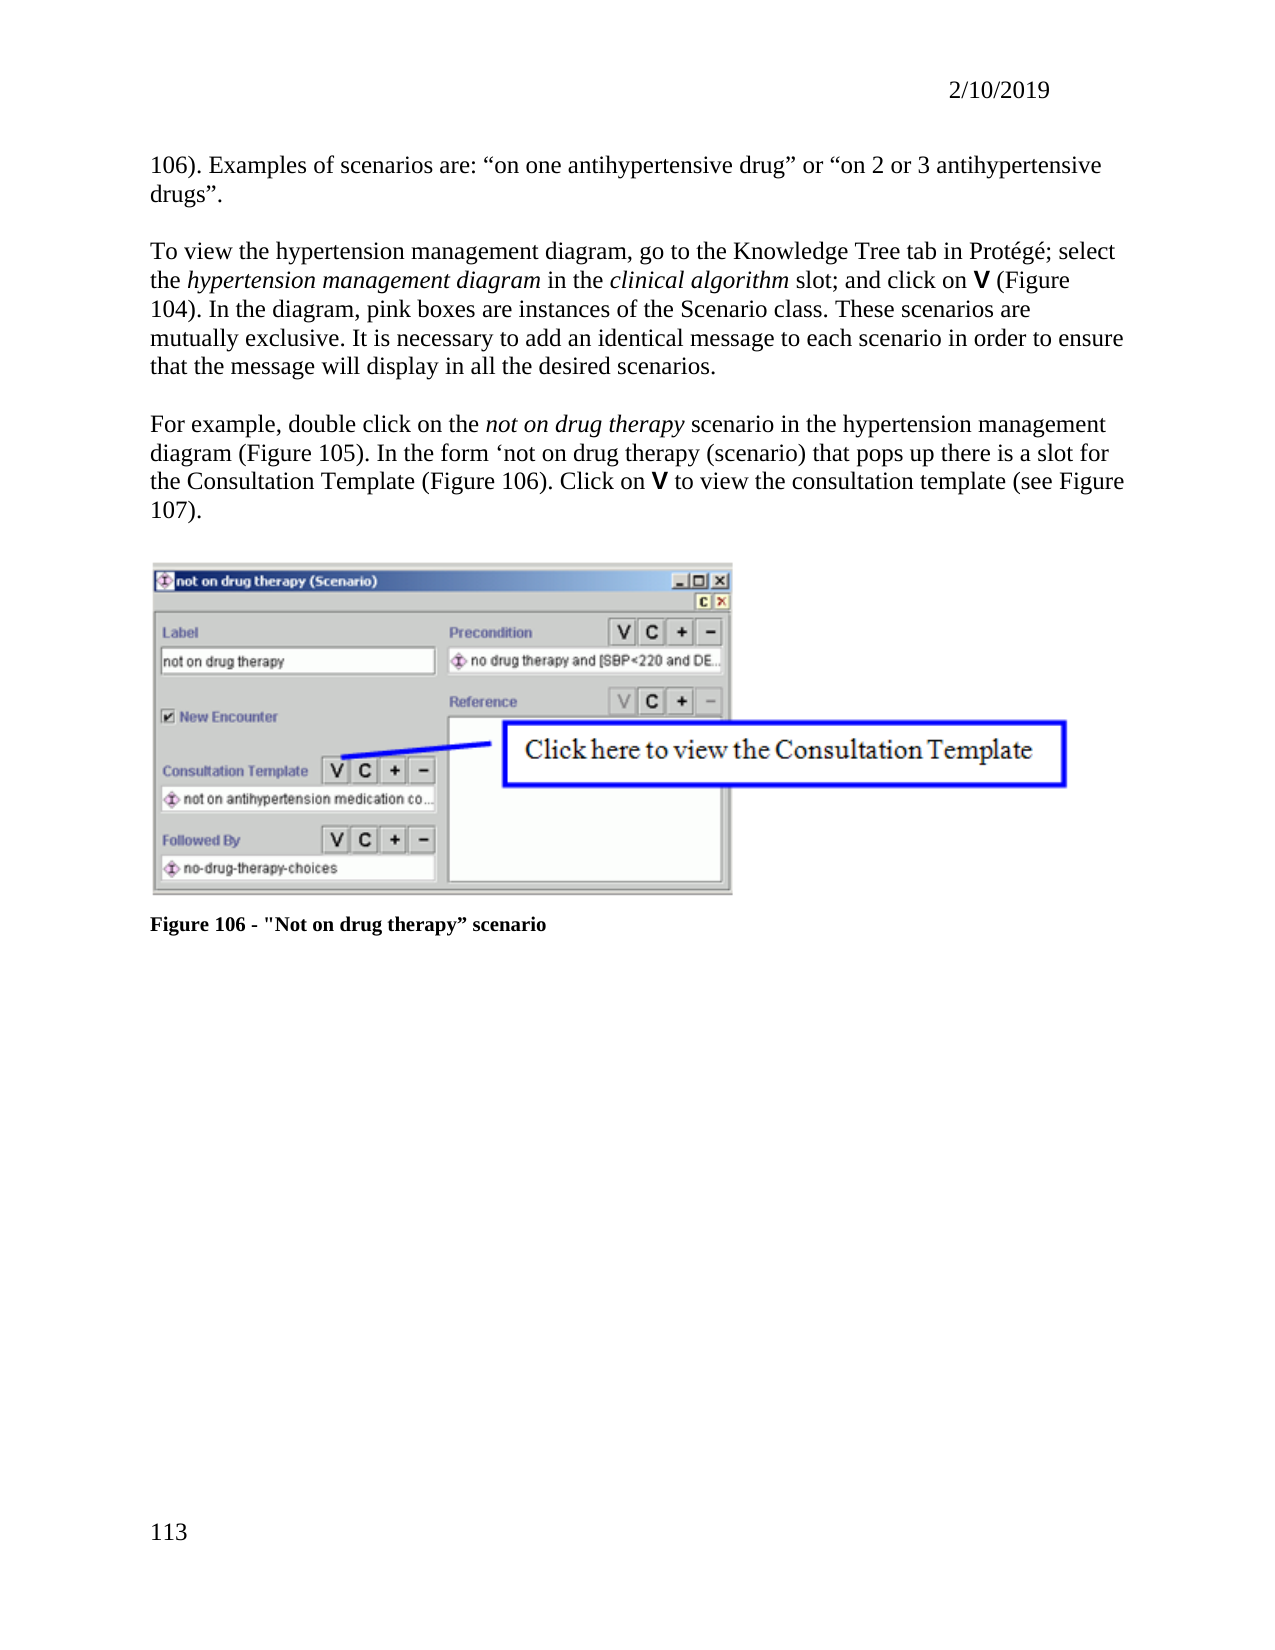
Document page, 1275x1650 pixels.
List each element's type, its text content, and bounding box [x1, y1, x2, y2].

text Figure 106 - "Not on drug therapy” scenario [150, 912, 1125, 936]
picture [150, 552, 1072, 900]
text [150, 150, 1125, 207]
text For example, double click on the not on drug therapy scenario in the hypertension management diagram (Figure 105). In the form ‘not on drug therapy (scenario) that pops up there is a slot for the Consultation Template (Figure 106). Click on V to view the consultation template (see Figure 107). [150, 409, 1125, 524]
text To view the hypertension management diagram, go to the Knowledge Tree tab in Protégé; select the hypertension management diagram in the clinical algorithm slot; and click on V (Figure 104). In the diagram, pink boxes are instances of the Scenario class. These scenarios are mutually exclusive. It is necessary to add an identical message to each scenario in order to ensure that the message will display in all the desired scenarios. [150, 236, 1125, 380]
